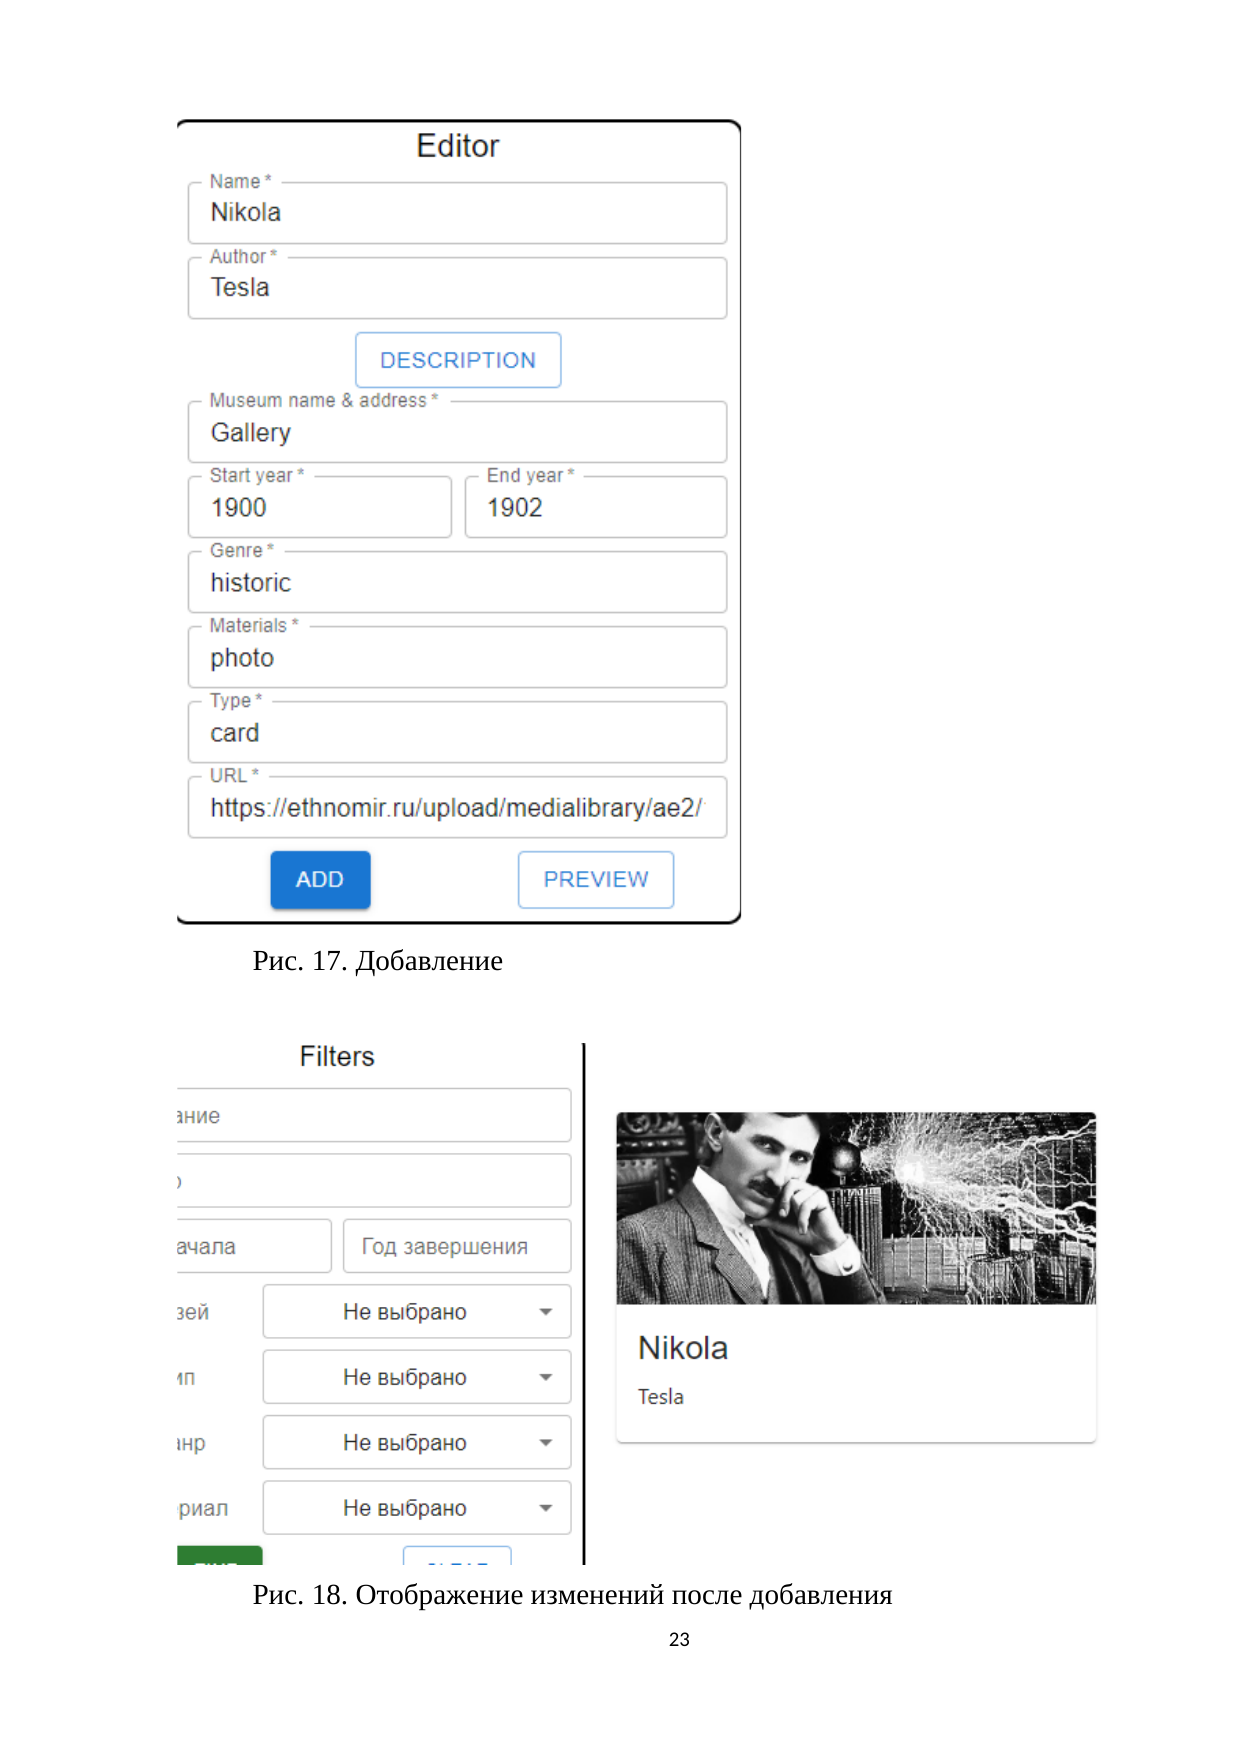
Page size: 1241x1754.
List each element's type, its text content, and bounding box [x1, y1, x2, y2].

text Рис. 18. Отображение изменений после добавления [177, 1577, 1181, 1611]
picture [177, 1043, 1182, 1565]
text Рис. 17. Добавление [177, 943, 1181, 977]
picture [177, 118, 742, 931]
